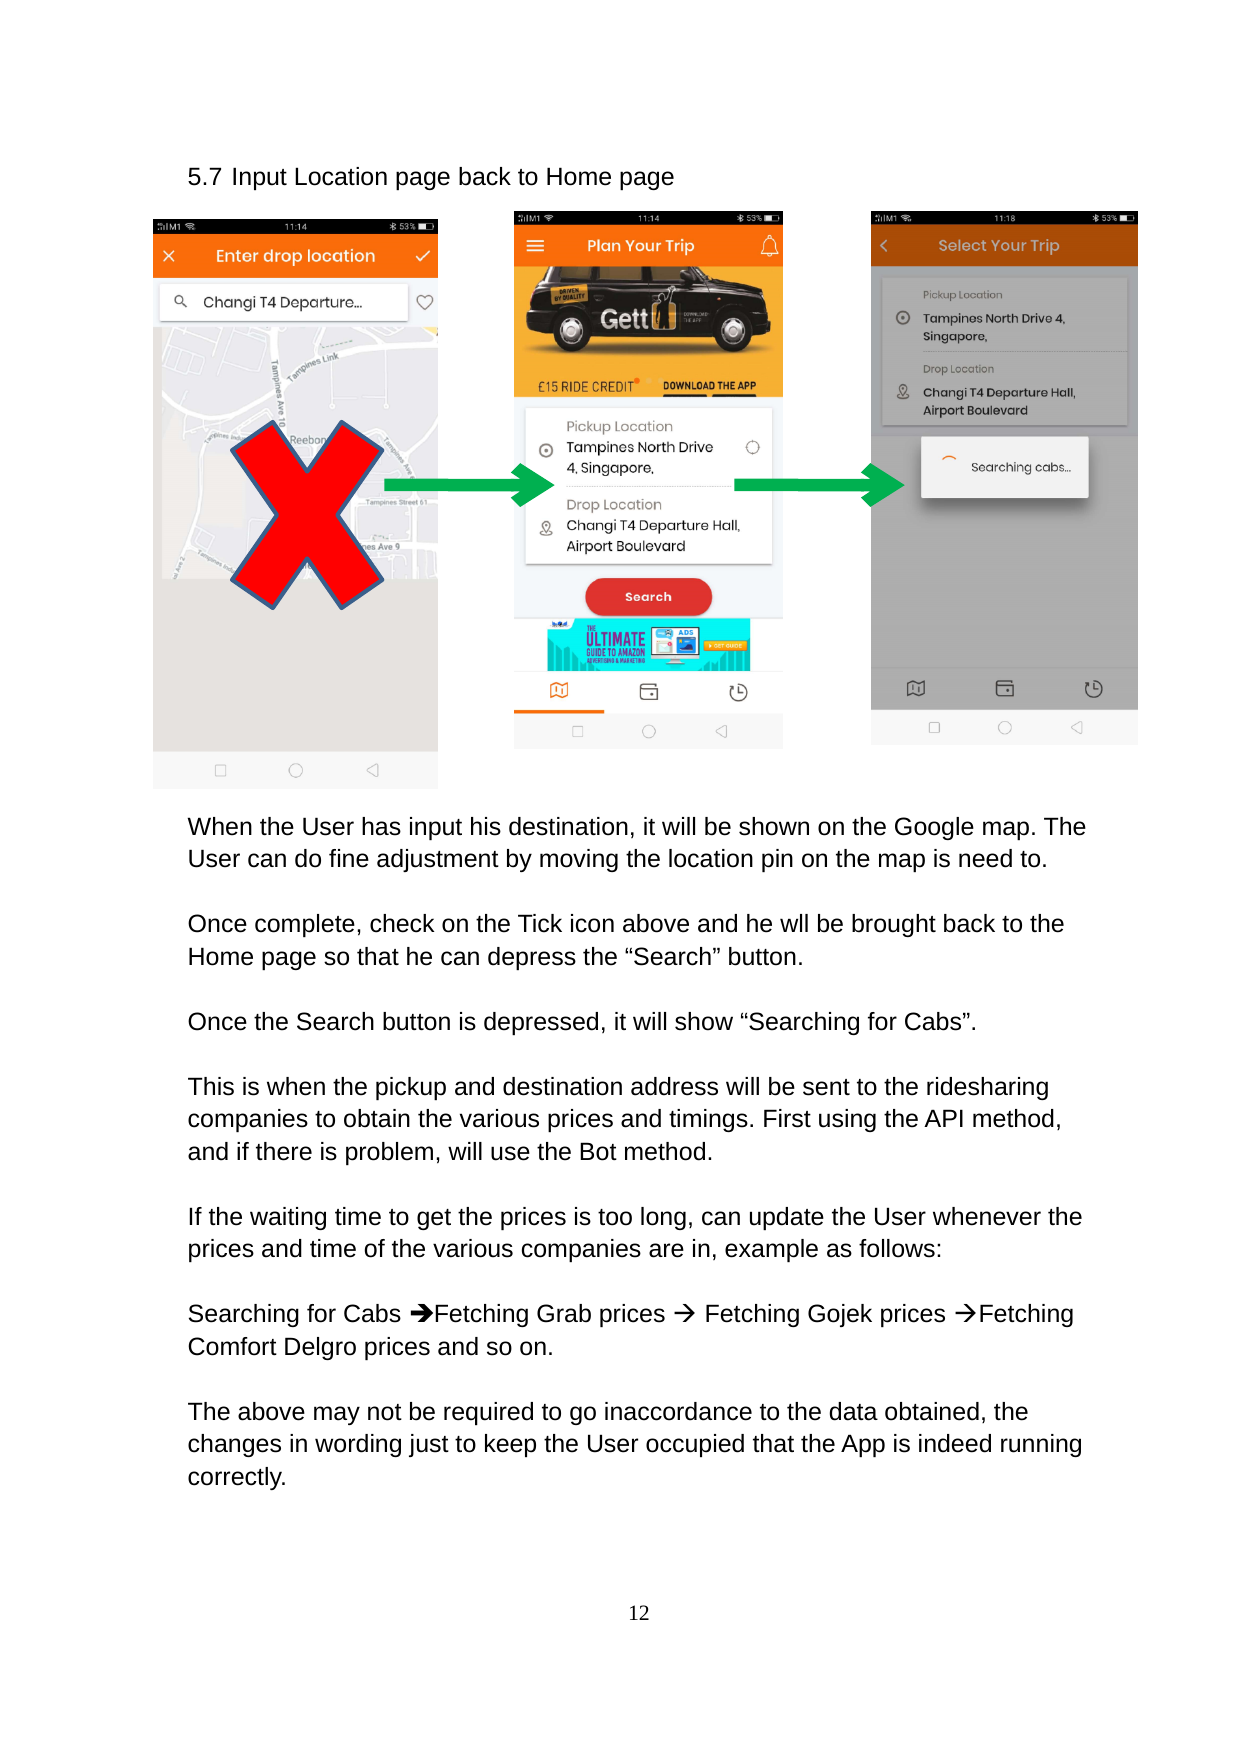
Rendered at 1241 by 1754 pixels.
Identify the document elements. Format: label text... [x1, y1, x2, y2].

text The above may not be required to go inaccordance to the data obtained, the changes in wording just to keep the User occupied that the App is indeed running correctly. [187, 1395, 1090, 1492]
picture [514, 211, 783, 749]
text This is when the pickup and destination address will be sent to the ridesharing companies to obtain the various prices and timings. First using the API method, and if there is problem, will use the Bot method. [187, 1070, 1090, 1167]
text Once the Search button is depressed, it will show “Searching for Cabs”. [187, 1005, 1090, 1037]
text Searching for Cabs Fetching Grab prices Fetching Gojek prices Fetching Comfort Delgro prices and so on. [187, 1297, 1090, 1362]
text If the waiting time to get the prices is too long, can update the User whenever the prices and time of the various companies are in, example as follows: [187, 1200, 1090, 1297]
text Once complete, check on the Tick icon above and he wll be brought back to the Home page so that he can depress the “Search” button. [187, 907, 1090, 972]
text 5.7 Input Location page back to Home page [187, 160, 1090, 192]
text When the User has input his destination, it will be shown on the Google map. The User can do fine adjustment by moving the location pin on the map is need to. [187, 810, 1090, 875]
picture [871, 211, 1138, 745]
picture [153, 219, 438, 789]
